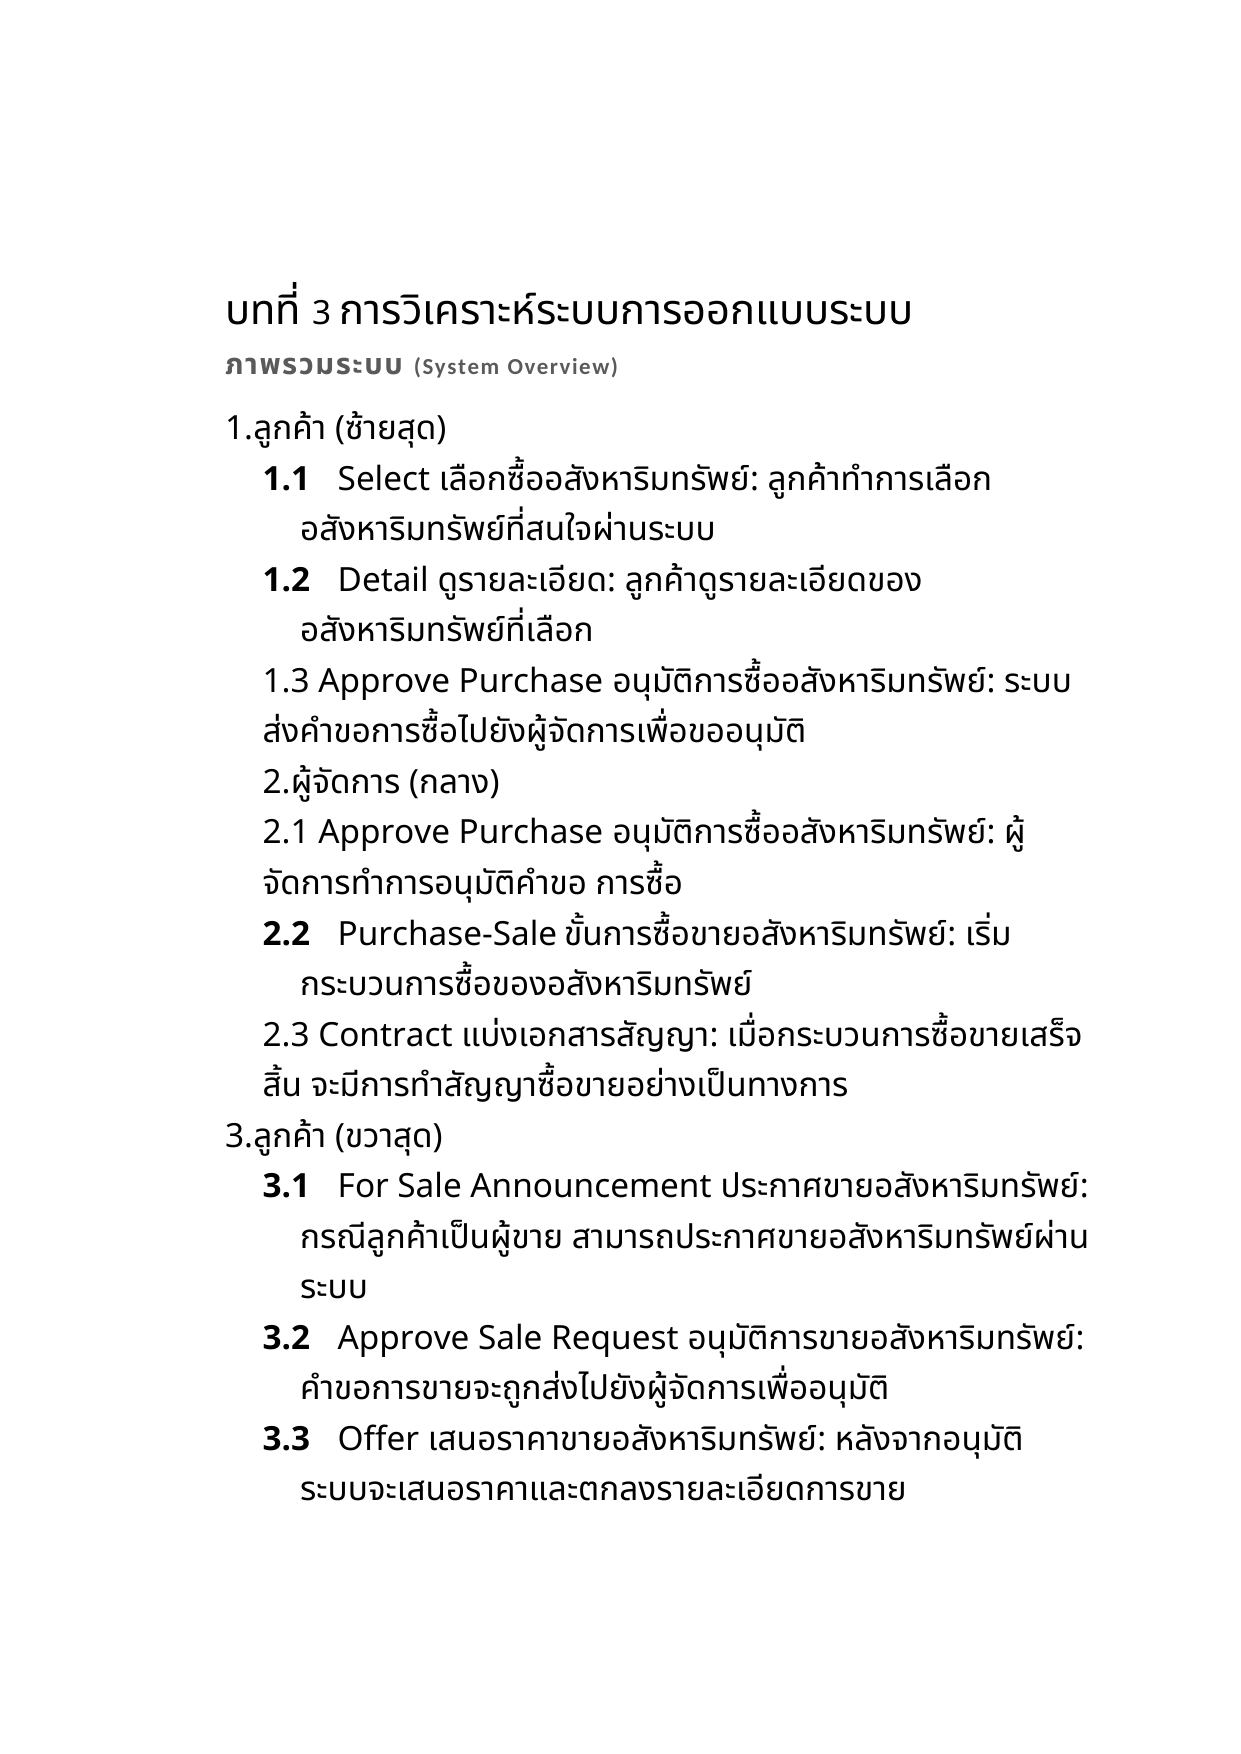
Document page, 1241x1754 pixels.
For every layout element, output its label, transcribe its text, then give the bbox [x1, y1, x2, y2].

text 1.ลูกค้า (ซ้ายสุด) [225, 404, 1090, 454]
list Approve Sale Request อนุมัติการขายอสังหาริมทรัพย์: คำขอการขายจะถูกส่งไปยังผู้จัดการเพื่ออนุมัติ [262, 1313, 1090, 1414]
list Purchase-Saleขั้นการซื้อขายอสังหาริมทรัพย์: เริ่มกระบวนการซื้อของอสังหาริมทรัพย์ [262, 909, 1090, 1010]
text 2.ผู้จัดการ (กลาง) [262, 758, 1090, 808]
text 1.3 Approve Purchase อนุมัติการซื้ออสังหาริมทรัพย์: ระบบส่งคำขอการซื้อไปยังผู้จัดการเพื่อขออนุมัติ [262, 657, 1090, 758]
text 2.1 Approve Purchase อนุมัติการซื้ออสังหาริมทรัพย์: ผู้จัดการทำการอนุมัติคำขอ การซื้อ [262, 808, 1090, 909]
subtitle บทที่ 3 การวิเคราะห์ระบบการออกแบบระบบ [225, 280, 1090, 343]
list Detail ดูรายละเอียด: ลูกค้าดูรายละเอียดของอสังหาริมทรัพย์ที่เลือก [262, 556, 1090, 657]
text 3.ลูกค้า (ขวาสุด) [225, 1111, 1090, 1162]
list Offer เสนอราคาขายอสังหาริมทรัพย์: หลังจากอนุมัติระบบจะเสนอราคาและตกลงรายละเอียดการขาย [262, 1414, 1090, 1516]
list Select เลือกซื้ออสังหาริมทรัพย์: ลูกค้าทำการเลือกอสังหาริมทรัพย์ที่สนใจผ่านระบบ [262, 454, 1090, 556]
list For Sale Announcement ประกาศขายอสังหาริมทรัพย์: กรณีลูกค้าเป็นผู้ขาย สามารถประกาศขายอสังหาริมทรัพย์ผ่านระบบ [262, 1162, 1090, 1313]
text 2.3 Contract แบ่งเอกสารสัญญา: เมื่อกระบวนการซื้อขายเสร็จสิ้น จะมีการทำสัญญาซื้อขายอย่างเป็นทางการ [262, 1010, 1090, 1111]
subtitle ภาพรวมระบบ (System Overview) [225, 343, 1090, 387]
